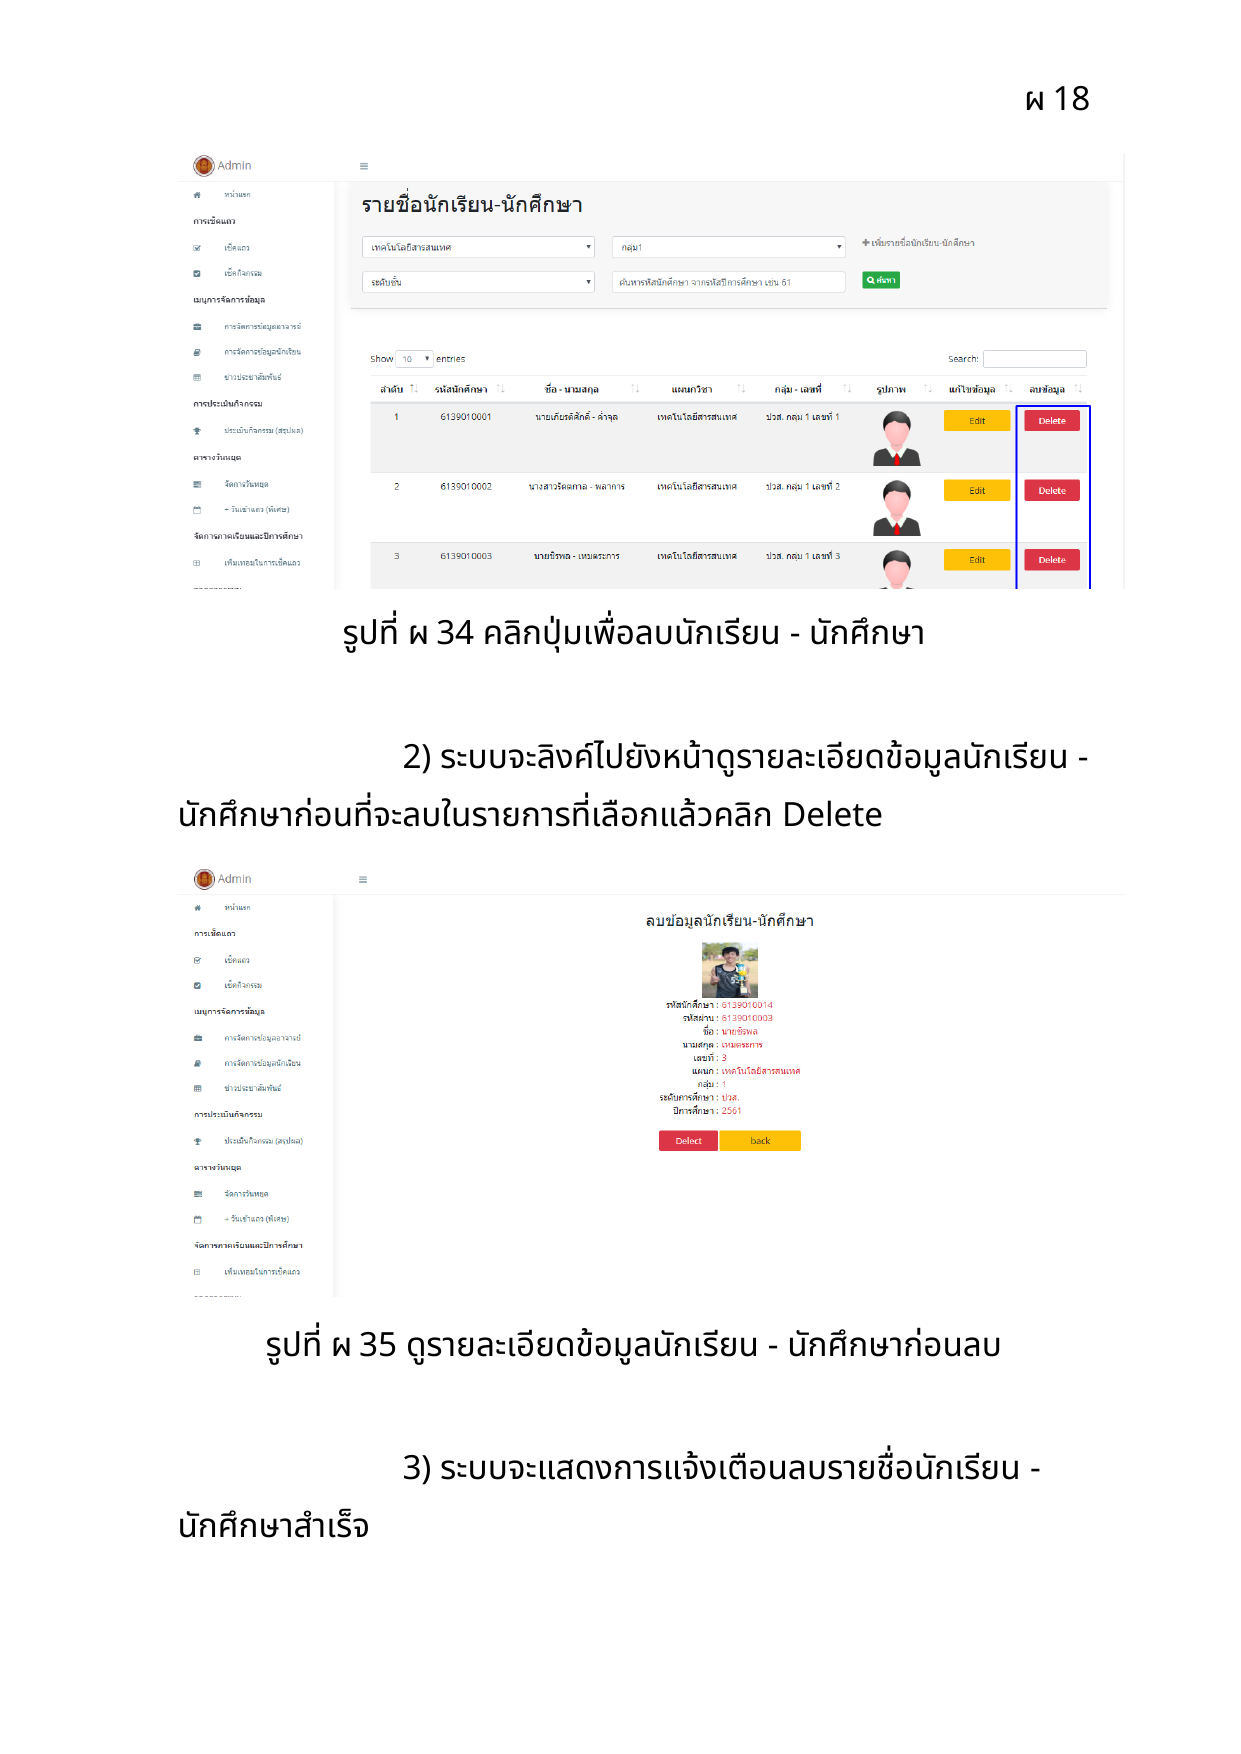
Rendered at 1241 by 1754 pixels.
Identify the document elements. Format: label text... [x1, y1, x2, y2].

text รูปที่ ผ35 ดูรายละเอียดข้อมูลนักเรียน - นักศึกษาก่อนลบ [177, 1320, 1090, 1371]
text 2) ระบบจะลิงค์ไปยังหน้าดูรายละเอียดข้อมูลนักเรียน - นักศึกษาก่อนที่จะลบในรายการที่เลือกแล้วคลิก Delete [177, 733, 1090, 842]
picture [177, 865, 1125, 1297]
text รูปที่ ผ34 คลิกปุ่มเพื่อลบนักเรียน - นักศึกษา [177, 609, 1090, 660]
text 3) ระบบจะแสดงการแจ้งเตือนลบรายชื่อนักเรียน - นักศึกษาสำเร็จ [177, 1444, 1090, 1553]
picture [177, 153, 1125, 589]
